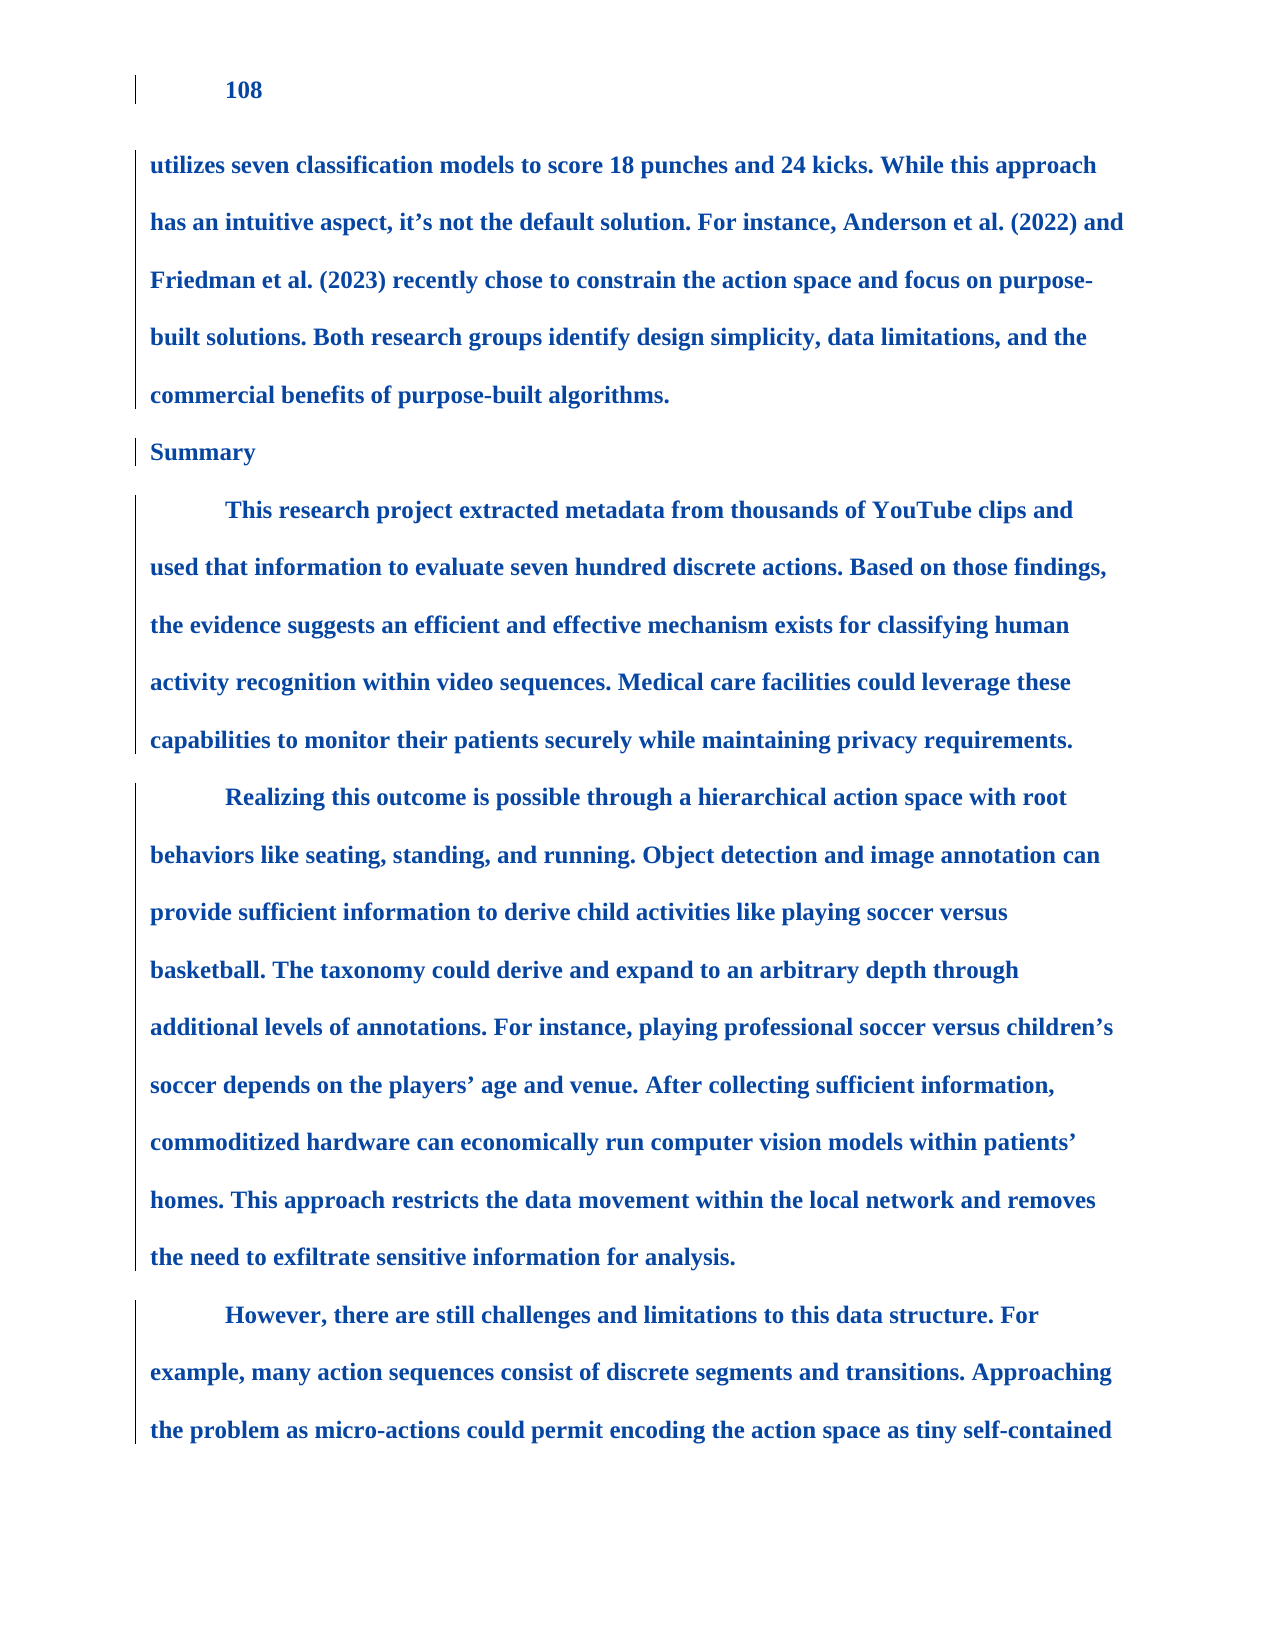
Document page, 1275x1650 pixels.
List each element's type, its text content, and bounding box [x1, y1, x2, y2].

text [150, 1300, 1125, 1444]
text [150, 150, 1125, 409]
text Realizing this outcome is possible through a hierarchical action space with root behaviors like seating, standing, and running. Object detection and image annotation can provide sufficient information to derive child activities like playing soccer versus basketball. The taxonomy could derive and expand to an arbitrary depth through additional levels of annotations. For instance, playing professional soccer versus children’s soccer depends on the players’ age and venue. After collecting sufficient information, commoditized hardware can economically run computer vision models within patients’ homes. This approach restricts the data movement within the local network and removes the need to exfiltrate sensitive information for analysis. [150, 782, 1125, 1271]
subtitle Summary [150, 437, 1125, 466]
text This research project extracted metadata from thousands of YouTube clips and used that information to evaluate seven hundred discrete actions. Based on those findings, the evidence suggests an efficient and effective mechanism exists for classifying human activity recognition within video sequences. Medical care facilities could leverage these capabilities to monitor their patients securely while maintaining privacy requirements. [150, 495, 1125, 754]
